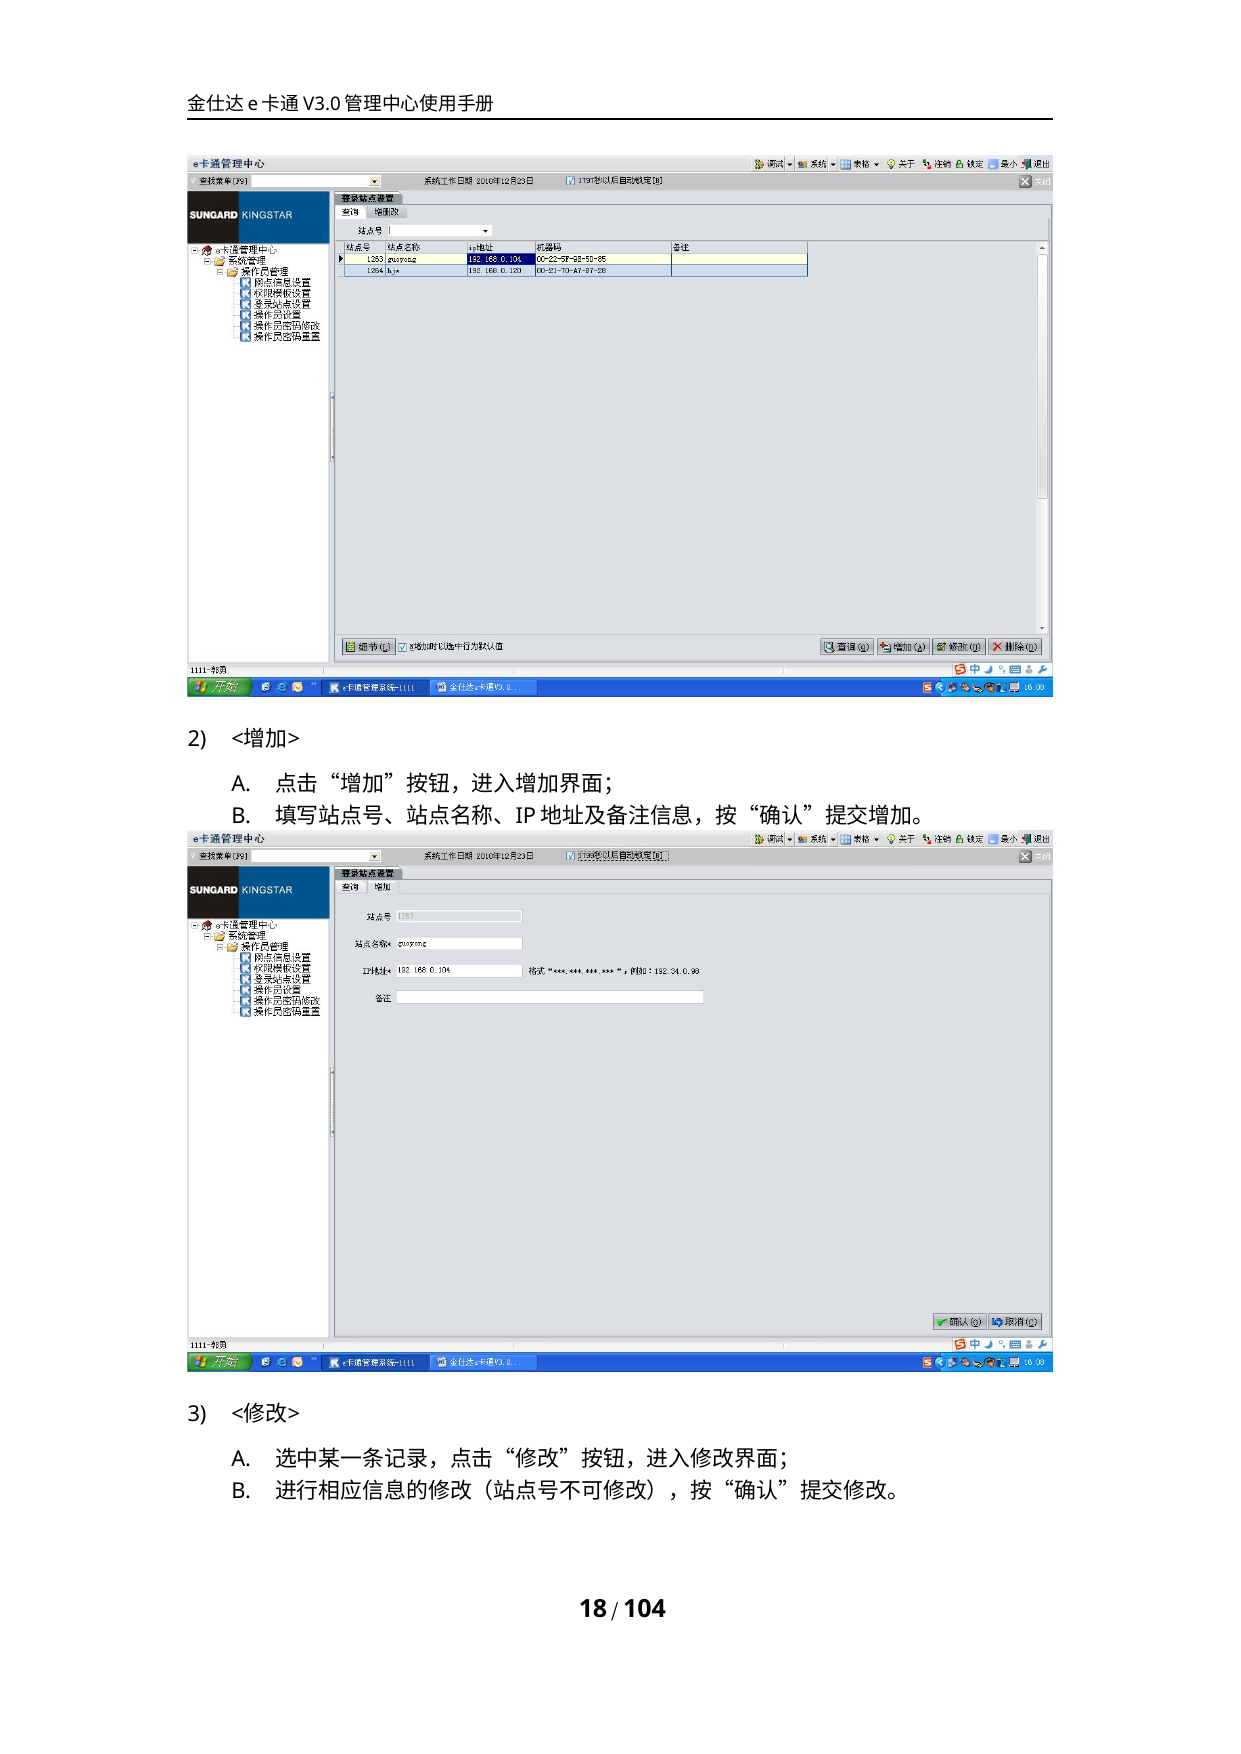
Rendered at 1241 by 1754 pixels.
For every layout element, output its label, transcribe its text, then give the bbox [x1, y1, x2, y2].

list 点击“增加”按钮，进入增加界面； [231, 766, 1053, 798]
picture [187, 155, 1053, 697]
picture [187, 830, 1053, 1372]
list 进行相应信息的修改（站点号不可修改），按“确认”提交修改。 [231, 1473, 1053, 1506]
list 填写站点号、站点名称、IP地址及备注信息，按“确认”提交增加。 [231, 798, 1053, 830]
list 选中某一条记录，点击“修改”按钮，进入修改界面； [231, 1441, 1053, 1473]
list <增加> [187, 721, 1053, 753]
list <修改> [187, 1396, 1053, 1428]
